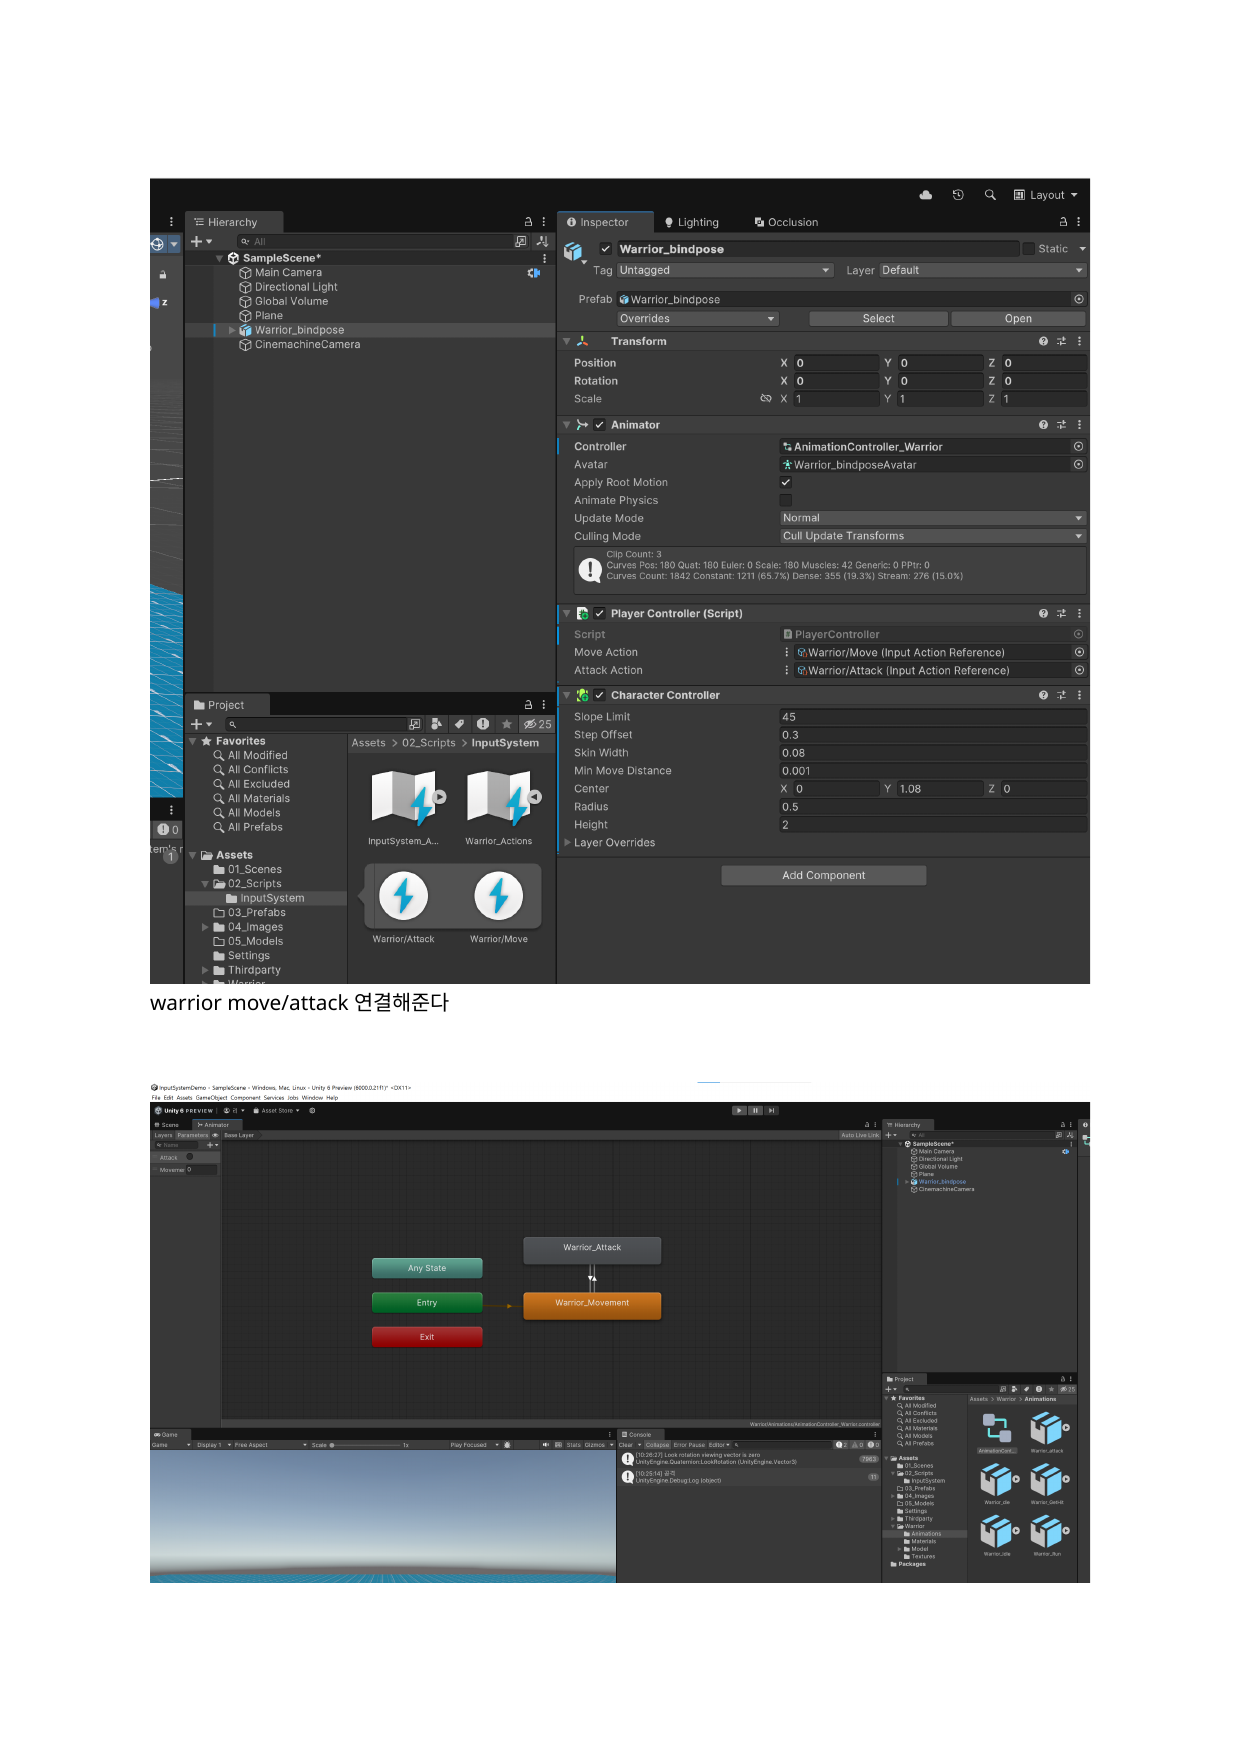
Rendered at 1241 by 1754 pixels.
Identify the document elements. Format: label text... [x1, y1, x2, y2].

picture [150, 1082, 1091, 1583]
picture [150, 177, 1091, 984]
text warrior move/attack 연결해준다 [150, 984, 1090, 1016]
